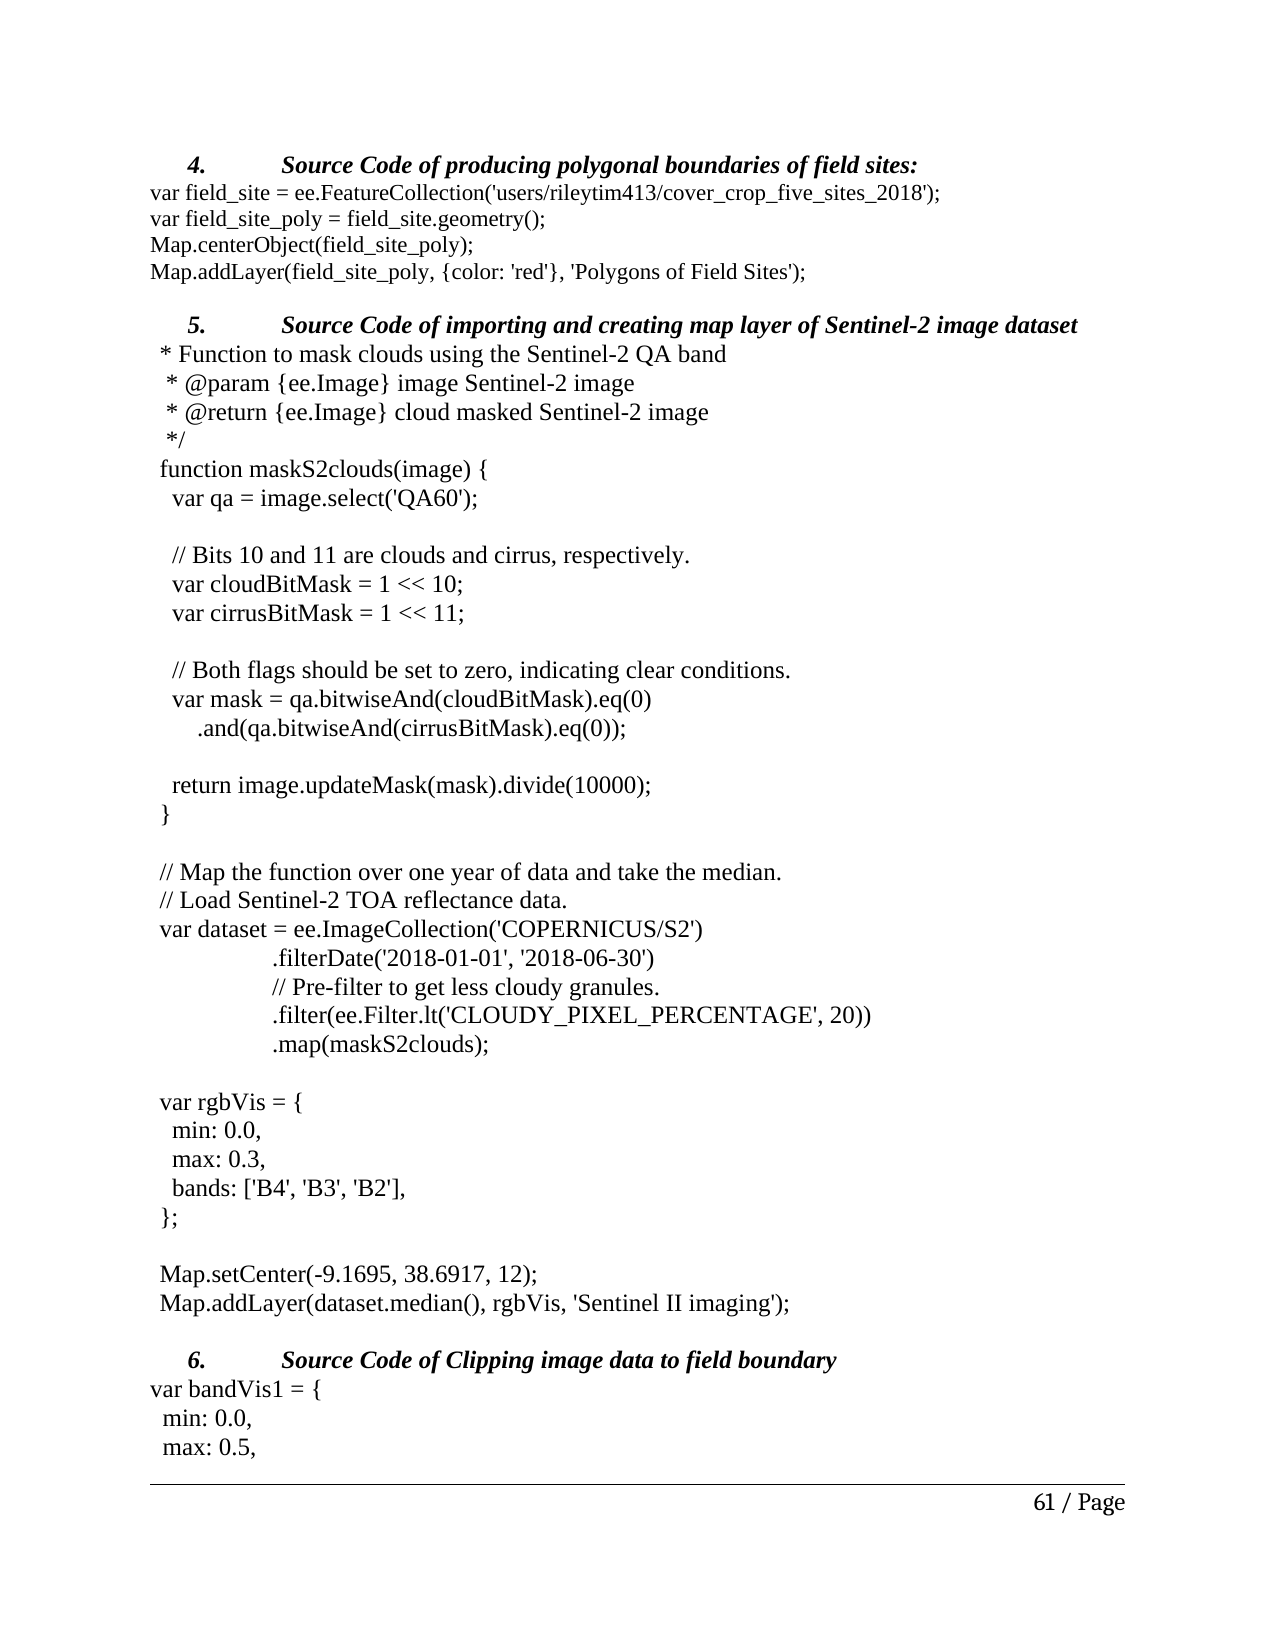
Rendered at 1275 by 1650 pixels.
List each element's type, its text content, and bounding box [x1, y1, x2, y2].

text * @param {ee.Image} image Sentinel-2 image [159, 368, 1125, 397]
text // Map the function over one year of data and take the median. [159, 857, 1125, 886]
text max: 0.3, [159, 1144, 1125, 1173]
text Map.setCenter(-9.1695, 38.6917, 12); [159, 1259, 1125, 1288]
text .filter(ee.Filter.lt('CLOUDY_PIXEL_PERCENTAGE', 20)) [159, 1001, 1125, 1029]
text function maskS2clouds(image) { [159, 454, 1125, 483]
text min: 0.0, [150, 1403, 1125, 1432]
text var cloudBitMask = 1 << 10; [159, 569, 1125, 598]
text var bandVis1 = { [150, 1374, 1125, 1403]
text .map(maskS2clouds); [159, 1029, 1125, 1058]
text * Function to mask clouds using the Sentinel-2 QA band [159, 339, 1125, 368]
text var field_site_poly = field_site.geometry(); [150, 205, 1125, 231]
text return image.updateMask(mask).divide(10000); [159, 771, 1125, 799]
text var dataset = ee.ImageCollection('COPERNICUS/S2') [159, 914, 1125, 943]
text Map.addLayer(dataset.median(), rgbVis, 'Sentinel II imaging'); [159, 1288, 1125, 1317]
text var rgbVis = { [159, 1087, 1125, 1116]
text var mask = qa.bitwiseAnd(cloudBitMask).eq(0) [159, 684, 1125, 713]
text Map.addLayer(field_site_poly, {color: 'red'}, 'Polygons of Field Sites'); [150, 258, 1125, 284]
text var qa = image.select('QA60'); [159, 483, 1125, 512]
text min: 0.0, [159, 1116, 1125, 1144]
text }; [159, 1202, 1125, 1231]
text Map.centerObject(field_site_poly); [150, 231, 1125, 258]
text * @return {ee.Image} cloud masked Sentinel-2 image [159, 397, 1125, 426]
text max: 0.5, [150, 1432, 1125, 1461]
text */ [159, 426, 1125, 454]
text // Bits 10 and 11 are clouds and cirrus, respectively. [159, 541, 1125, 569]
subtitle Source Code of producing polygonal boundaries of field sites: [187, 150, 1125, 179]
text // Both flags should be set to zero, indicating clear conditions. [159, 656, 1125, 684]
text } [159, 799, 1125, 828]
text var field_site = ee.FeatureCollection('users/rileytim413/cover_crop_five_sites_2018'); [150, 179, 1125, 205]
text .and(qa.bitwiseAnd(cirrusBitMask).eq(0)); [159, 713, 1125, 742]
text var cirrusBitMask = 1 << 11; [159, 598, 1125, 627]
subtitle Source Code of Clipping image data to field boundary [187, 1346, 1125, 1374]
text // Load Sentinel-2 TOA reflectance data. [159, 886, 1125, 914]
text .filterDate('2018-01-01', '2018-06-30') [159, 943, 1125, 972]
text bands: ['B4', 'B3', 'B2'], [159, 1173, 1125, 1202]
subtitle Source Code of importing and creating map layer of Sentinel-2 image dataset [187, 311, 1125, 339]
text // Pre-filter to get less cloudy granules. [159, 972, 1125, 1001]
